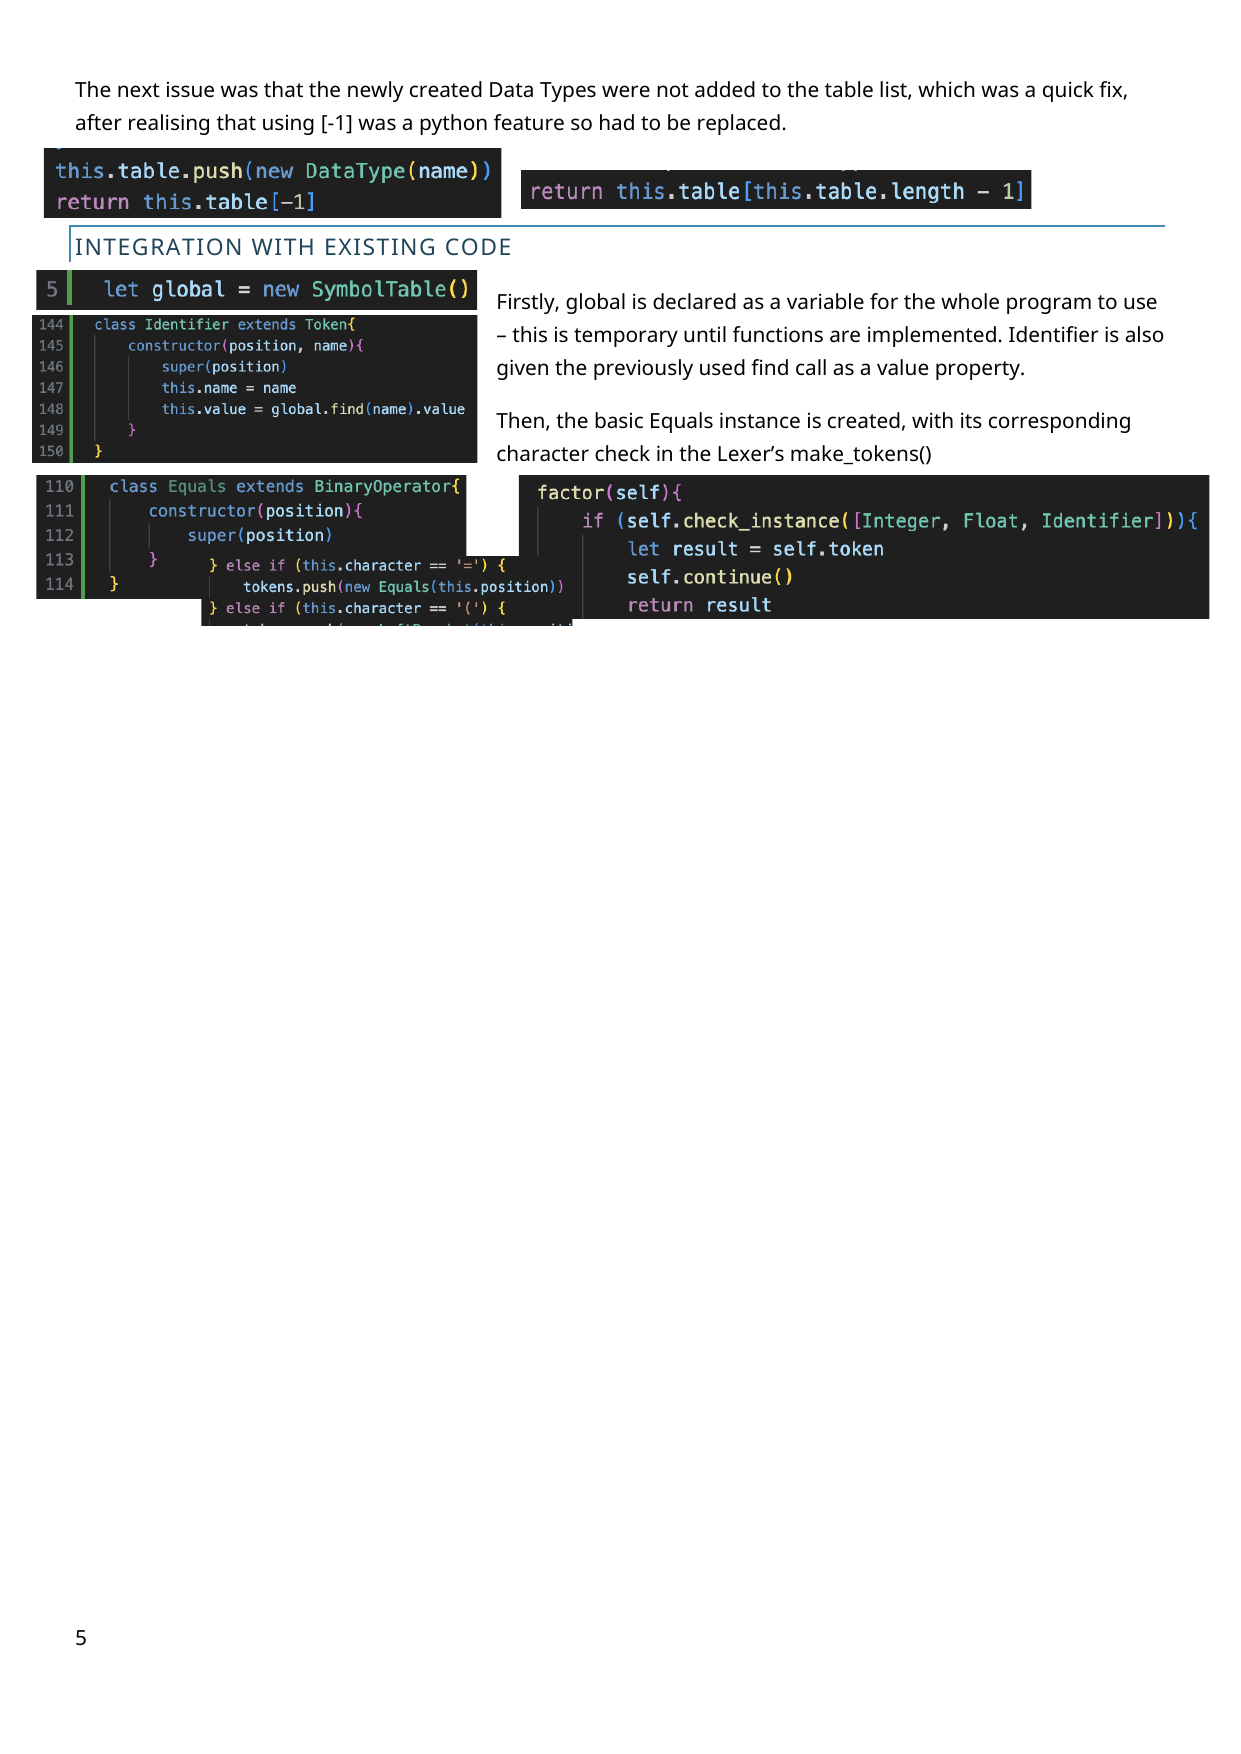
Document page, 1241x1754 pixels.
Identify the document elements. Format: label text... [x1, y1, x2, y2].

picture [36, 270, 478, 310]
picture [32, 315, 478, 463]
text The next issue was that the newly created Data Types were not added to the table list, which was a quick fix, after realising that using [-1] was a python feature so had to be replaced. [75, 75, 1165, 136]
text Then, the basic Equals instance is created, with its corresponding character check in the Lexer’s make_tokens() [75, 406, 1165, 467]
picture [36, 475, 1210, 626]
picture [521, 170, 1032, 209]
picture [43, 148, 502, 218]
subtitle integration with existing code [71, 227, 1165, 262]
text Firstly, global is declared as a variable for the whole program to use – this is temporary until functions are implemented. Identifier is also given the previously used find call as a value property. [75, 287, 1165, 381]
